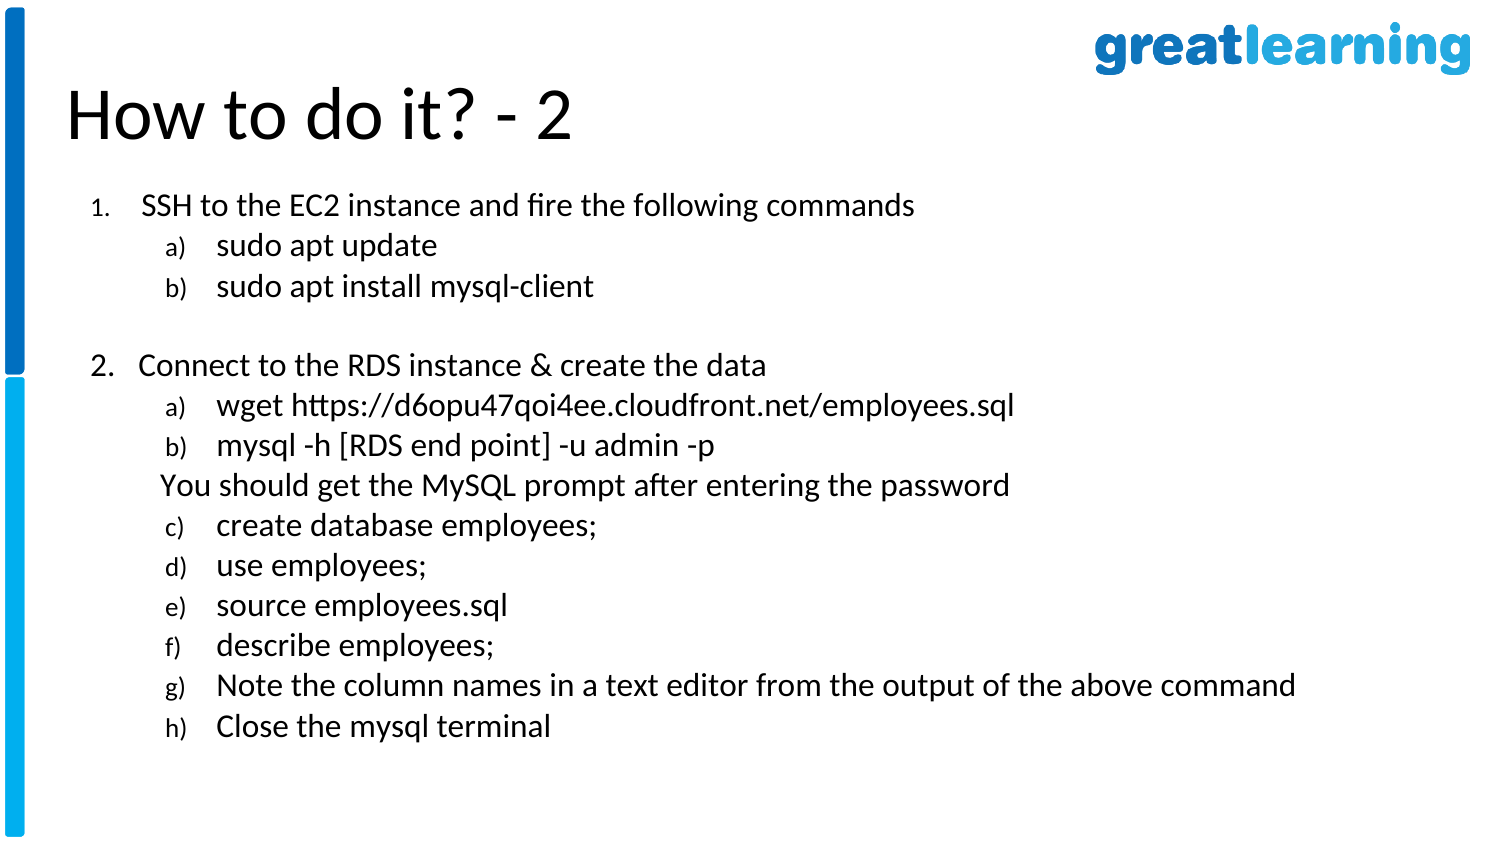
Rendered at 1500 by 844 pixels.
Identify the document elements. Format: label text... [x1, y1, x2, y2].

list describe employees; [165, 625, 1479, 665]
list Note the column names in a text editor from the output of the above command [165, 665, 1479, 705]
list mysql -h [RDS end point] -u admin -p [165, 425, 1479, 465]
subtitle How to do it? - 2 [66, 74, 1479, 156]
list Close the mysql terminal [165, 705, 1479, 745]
list sudo apt install mysql-client [165, 265, 1479, 305]
list Connect to the RDS instance & create the data [90, 344, 1479, 385]
list wget https://d6opu47qoi4ee.cloudfront.net/employees.sql [165, 385, 1479, 425]
list create database employees; [165, 505, 1479, 545]
text You should get the MySQL prompt after entering the password [160, 465, 1479, 505]
list source employees.sql [165, 585, 1479, 625]
list sudo apt update [165, 225, 1479, 265]
list use employees; [165, 545, 1479, 585]
list SSH to the EC2 instance and fire the following commands [90, 184, 1479, 225]
picture [1095, 22, 1470, 75]
